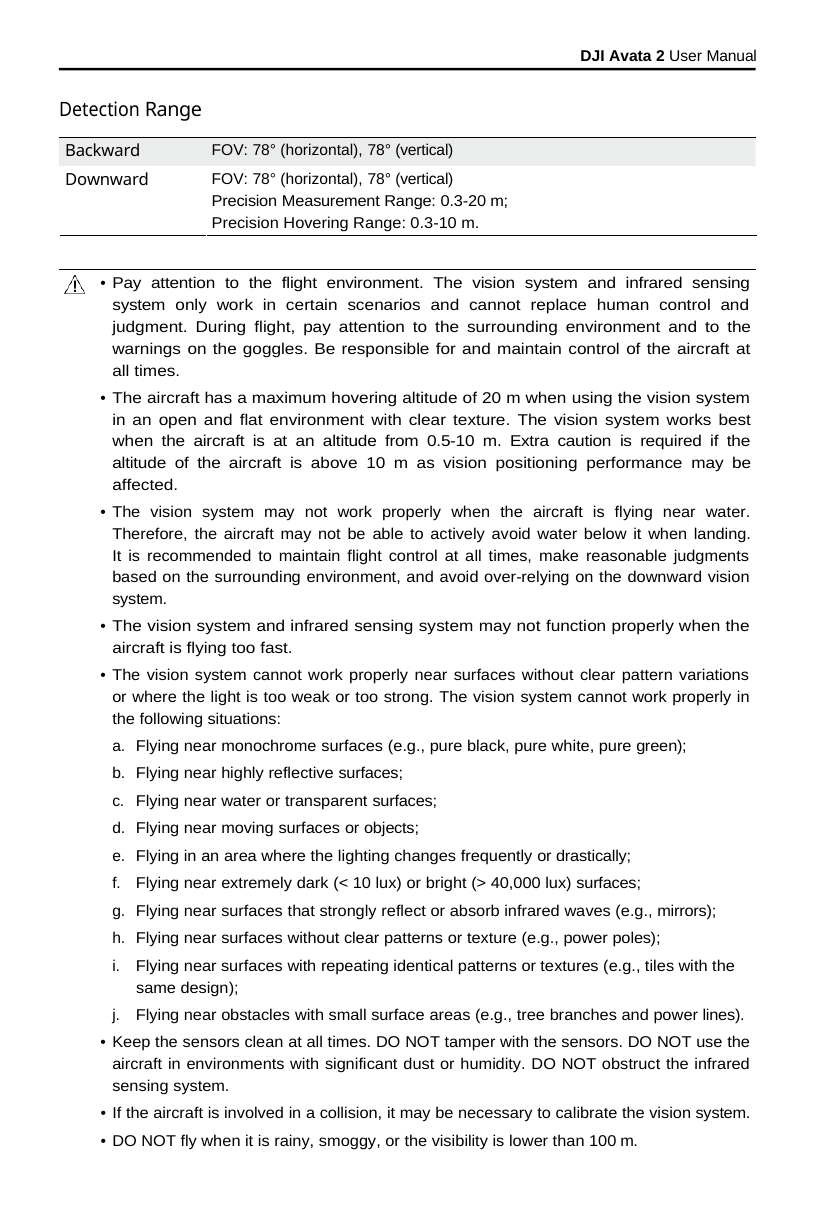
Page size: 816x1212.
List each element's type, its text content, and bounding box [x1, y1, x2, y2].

list Flying near moving surfaces or objects; [112, 819, 774, 837]
list Pay attention to the flight environment. The vision system and infrared sensing system only work in certain scenarios and cannot replace human control and judgment. During flight, pay attention to the surrounding environment and to the warnings on the goggles. Be responsible for and maintain control of the aircraft at all times. [100, 274, 751, 379]
list The vision system cannot work properly near surfaces without clear pattern variations or where the light is too weak or too strong. The vision system cannot work properly in the following situations: [100, 666, 751, 727]
list The vision system and infrared sensing system may not function properly when the aircraft is flying too fast. [100, 617, 751, 657]
text Precision Measurement Range: 0.3-20 m; Precision Hovering Range: 0.3-10 m. [211, 192, 571, 231]
list The aircraft has a maximum hovering altitude of 20 m when using the vision system in an open and flat environment with clear texture. The vision system works best when the aircraft is at an altitude from 0.5-10 m. Extra caution is required if the altitude of the aircraft is above 10 m as vision positioning performance may be affected. [100, 388, 751, 494]
list Flying in an area where the lighting changes frequently or drastically; [112, 847, 774, 865]
text DJI Avata 2 User Manual [46, 46, 757, 64]
subtitle Detection Range [59, 95, 774, 122]
list If the aircraft is involved in a collision, it may be necessary to calibrate the vision system. [100, 1104, 774, 1122]
list Flying near obstacles with small surface areas (e.g., tree branches and power lines). [112, 1006, 774, 1024]
picture [64, 275, 85, 294]
list DO NOT fly when it is rainy, smoggy, or the visibility is lower than 100 m. [100, 1131, 774, 1149]
list Flying near water or transparent surfaces; [112, 792, 774, 810]
list Flying near extremely dark (< 10 lux) or bright (> 40,000 lux) surfaces; [112, 874, 774, 892]
list Keep the sensors clean at all times. DO NOT tamper with the sensors. DO NOT use the aircraft in environments with significant dust or humidity. DO NOT obstruct the infrared sensing system. [100, 1033, 751, 1095]
list Flying near monochrome surfaces (e.g., pure black, pure white, pure green); [112, 737, 774, 755]
list Flying near surfaces without clear patterns or texture (e.g., power poles); [112, 929, 774, 947]
text Downward FOV: 78° (horizontal), 78° (vertical) [65, 136, 774, 191]
list Flying near surfaces that strongly reflect or absorb infrared waves (e.g., mirrors); [112, 902, 774, 919]
list Flying near highly reflective surfaces; [112, 764, 774, 782]
list The vision system may not work properly when the aircraft is flying near water. Therefore, the aircraft may not be able to actively avoid water below it when landing. It is recommended to maintain flight control at all times, make reasonable judgments based on the surrounding environment, and avoid over-relying on the downward vision system. [100, 503, 751, 608]
list Flying near surfaces with repeating identical patterns or textures (e.g., tiles with the same design); [112, 957, 751, 996]
